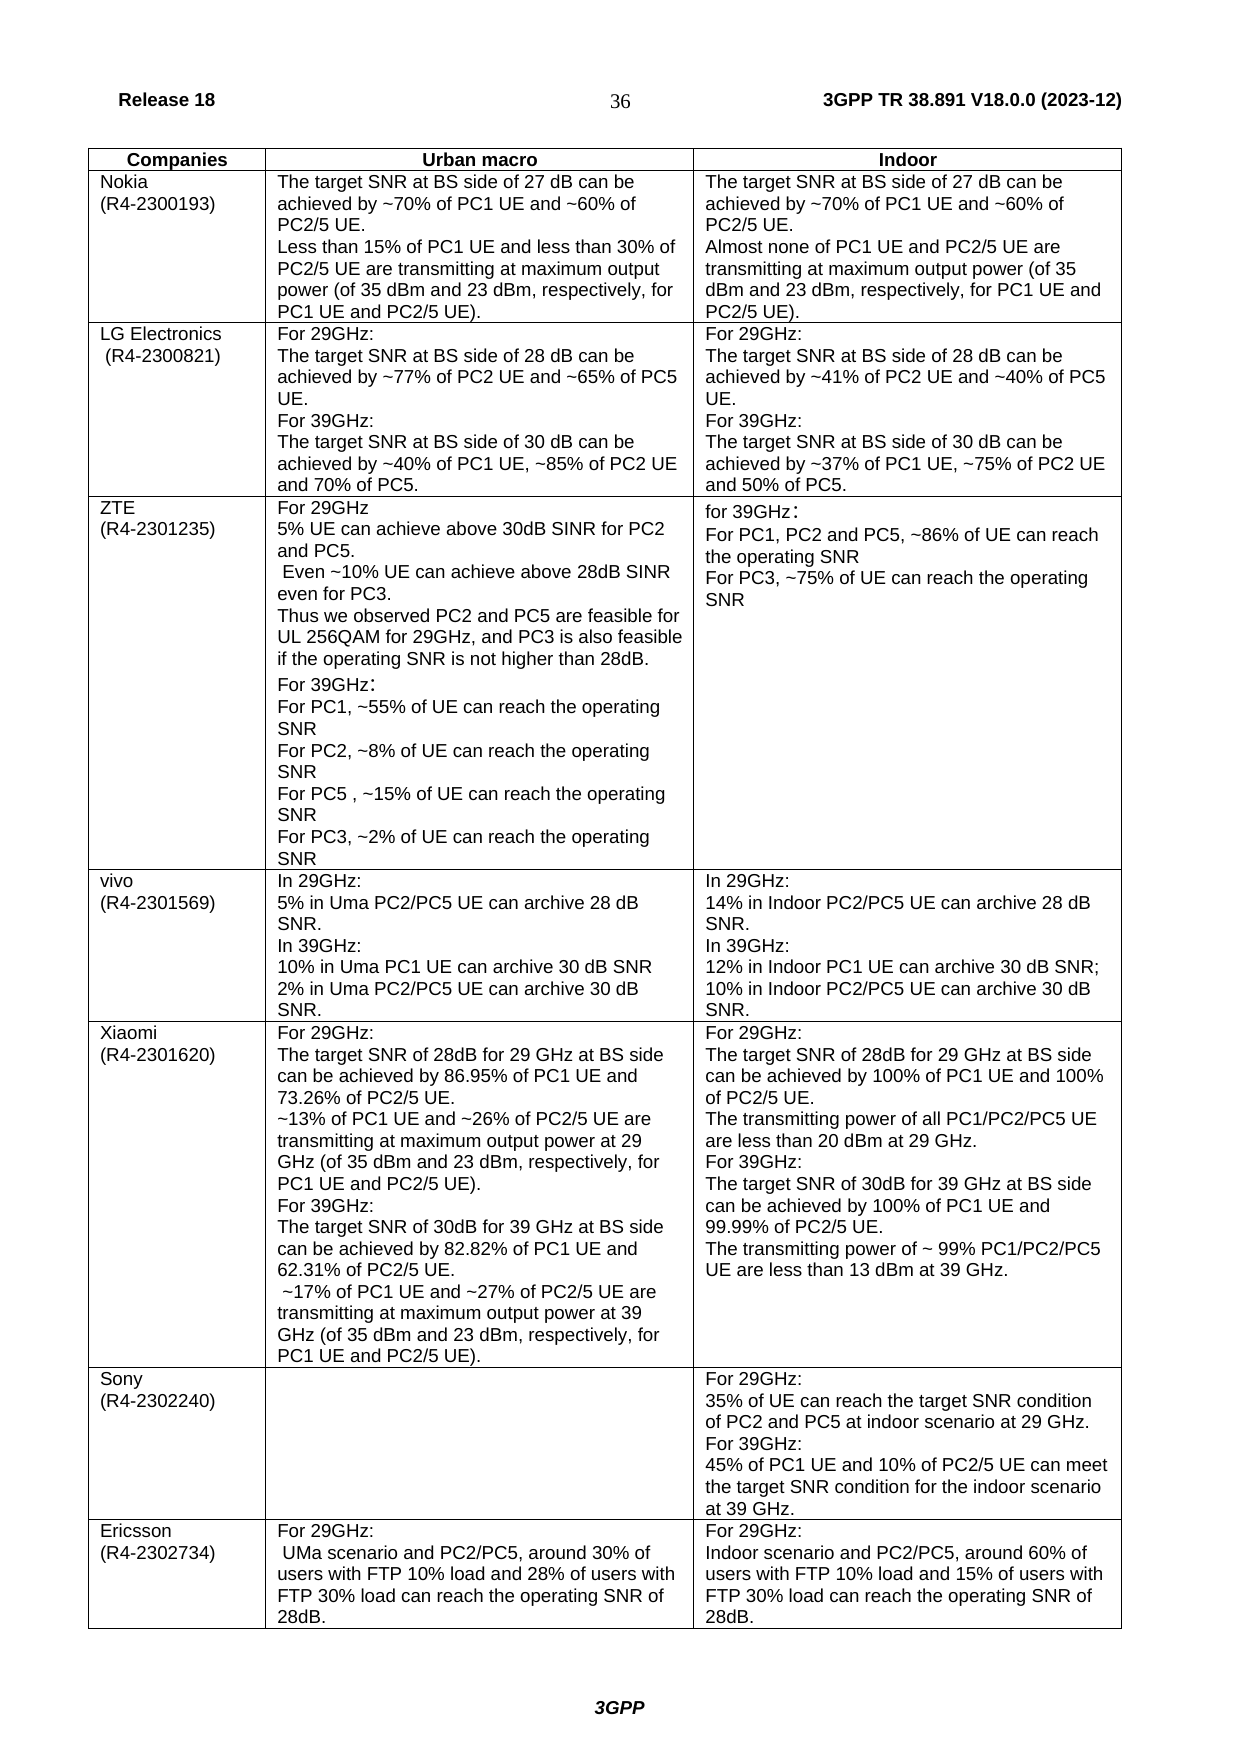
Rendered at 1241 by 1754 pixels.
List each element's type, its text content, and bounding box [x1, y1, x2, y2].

table_cell In 29GHz: 5% in Uma PC2/PC5 UE can archive 28 dB SNR. In 39GHz: 10% in Uma PC1 UE can archive 30 dB SNR 2% in Uma PC2/PC5 UE can archive 30 dB SNR. [266, 870, 693, 1021]
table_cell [694, 1520, 1121, 1628]
table_cell In 29GHz: 14% in Indoor PC2/PC5 UE can archive 28 dB SNR. In 39GHz: 12% in Indoor PC1 UE can archive 30 dB SNR; 10% in Indoor PC2/PC5 UE can archive 30 dB SNR. [694, 870, 1121, 1021]
table_cell The target SNR at BS side of 27 dB can be achieved by ~70% of PC1 UE and ~60% of PC2/5 UE. Almost none of PC1 UE and PC2/5 UE are transmitting at maximum output power (of 35 dBm and 23 dBm, respectively, for PC1 UE and PC2/5 UE). [694, 171, 1121, 322]
table_cell For 29GHz: The target SNR of 28dB for 29 GHz at BS side can be achieved by 86.95% of PC1 UE and 73.26% of PC2/5 UE. ~13% of PC1 UE and ~26% of PC2/5 UE are transmitting at maximum output power at 29 GHz (of 35 dBm and 23 dBm, respectively, for PC1 UE and PC2/5 UE). For 39GHz: The target SNR of 30dB for 39 GHz at BS side can be achieved by 82.82% of PC1 UE and 62.31% of PC2/5 UE. ~17% of PC1 UE and ~27% of PC2/5 UE are transmitting at maximum output power at 39 GHz (of 35 dBm and 23 dBm, respectively, for PC1 UE and PC2/5 UE). [266, 1022, 693, 1367]
table_header Companies [89, 149, 265, 170]
table_cell Xiaomi (R4-2301620) [89, 1022, 265, 1367]
table_cell The target SNR at BS side of 27 dB can be achieved by ~70% of PC1 UE and ~60% of PC2/5 UE. Less than 15% of PC1 UE and less than 30% of PC2/5 UE are transmitting at maximum output power (of 35 dBm and 23 dBm, respectively, for PC1 UE and PC2/5 UE). [266, 171, 693, 322]
table_header Indoor [694, 149, 1121, 170]
table_cell For 29GHz 5% UE can achieve above 30dB SINR for PC2 and PC5. Even ~10% UE can achieve above 28dB SINR even for PC3. Thus we observed PC2 and PC5 are feasible for UL 256QAM for 29GHz, and PC3 is also feasible if the operating SNR is not higher than 28dB. For 39GHz： For PC1, ~55% of UE can reach the operating SNR For PC2, ~8% of UE can reach the operating SNR For PC5 , ~15% of UE can reach the operating SNR For PC3, ~2% of UE can reach the operating SNR [266, 497, 693, 869]
table_cell For 29GHz: The target SNR at BS side of 28 dB can be achieved by ~41% of PC2 UE and ~40% of PC5 UE. For 39GHz: The target SNR at BS side of 30 dB can be achieved by ~37% of PC1 UE, ~75% of PC2 UE and 50% of PC5. [694, 323, 1121, 496]
table_cell For 29GHz: 35% of UE can reach the target SNR condition of PC2 and PC5 at indoor scenario at 29 GHz. For 39GHz: 45% of PC1 UE and 10% of PC2/5 UE can meet the target SNR condition for the indoor scenario at 39 GHz. [694, 1368, 1121, 1519]
table_header Urban macro [266, 149, 693, 170]
table_cell LG Electronics (R4-2300821) [89, 323, 265, 496]
table_cell Sony (R4-2302240) [89, 1368, 265, 1519]
table_cell For 29GHz: The target SNR of 28dB for 29 GHz at BS side can be achieved by 100% of PC1 UE and 100% of PC2/5 UE. The transmitting power of all PC1/PC2/PC5 UE are less than 20 dBm at 29 GHz. For 39GHz: The target SNR of 30dB for 39 GHz at BS side can be achieved by 100% of PC1 UE and 99.99% of PC2/5 UE. The transmitting power of ~ 99% PC1/PC2/PC5 UE are less than 13 dBm at 39 GHz. [694, 1022, 1121, 1367]
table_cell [89, 1520, 265, 1628]
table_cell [266, 1520, 693, 1628]
table_cell [266, 1368, 693, 1519]
table_cell Nokia (R4-2300193) [89, 171, 265, 322]
table_cell ZTE (R4-2301235) [89, 497, 265, 869]
table_cell for 39GHz： For PC1, PC2 and PC5, ~86% of UE can reach the operating SNR For PC3, ~75% of UE can reach the operating SNR [694, 497, 1121, 869]
table_cell vivo (R4-2301569) [89, 870, 265, 1021]
table_cell For 29GHz: The target SNR at BS side of 28 dB can be achieved by ~77% of PC2 UE and ~65% of PC5 UE. For 39GHz: The target SNR at BS side of 30 dB can be achieved by ~40% of PC1 UE, ~85% of PC2 UE and 70% of PC5. [266, 323, 693, 496]
